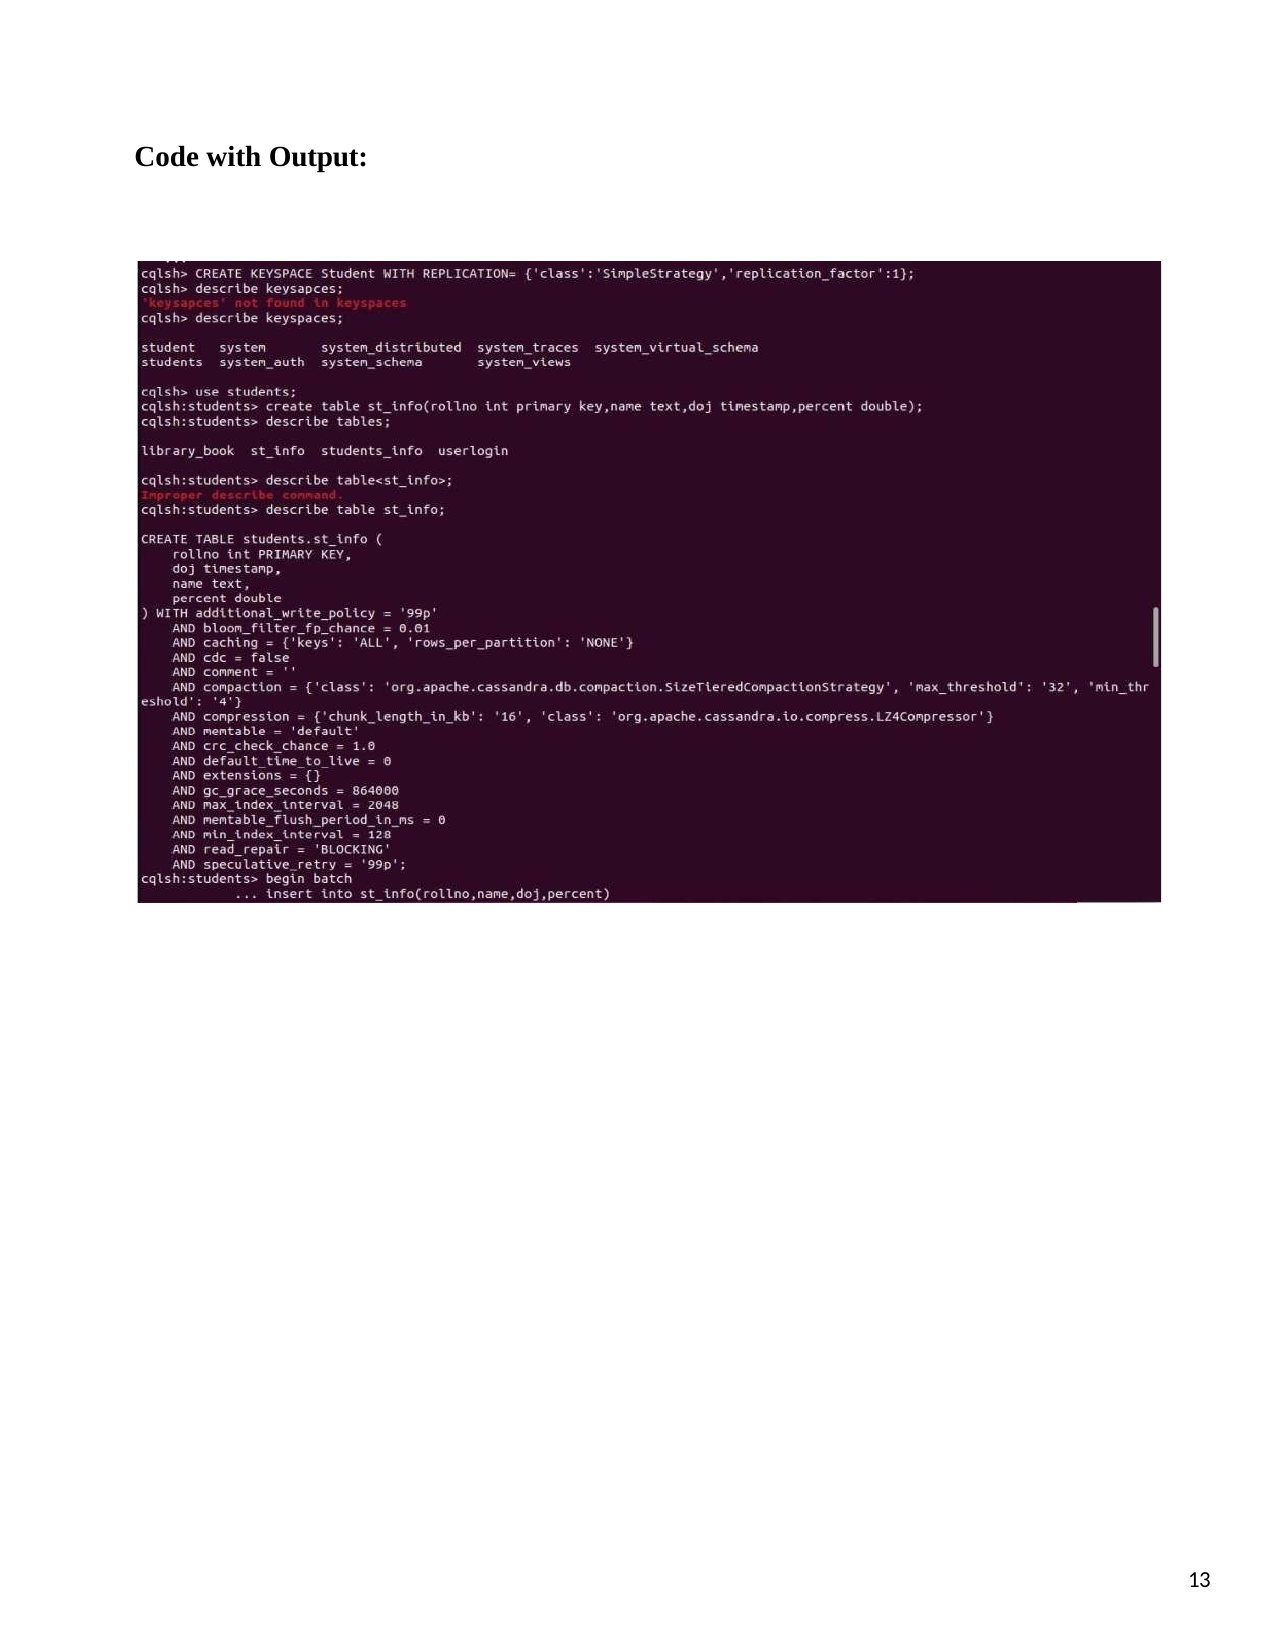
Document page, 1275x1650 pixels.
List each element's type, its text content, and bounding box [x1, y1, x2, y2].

picture [137, 261, 1162, 903]
text Code with Output: [134, 139, 1237, 172]
